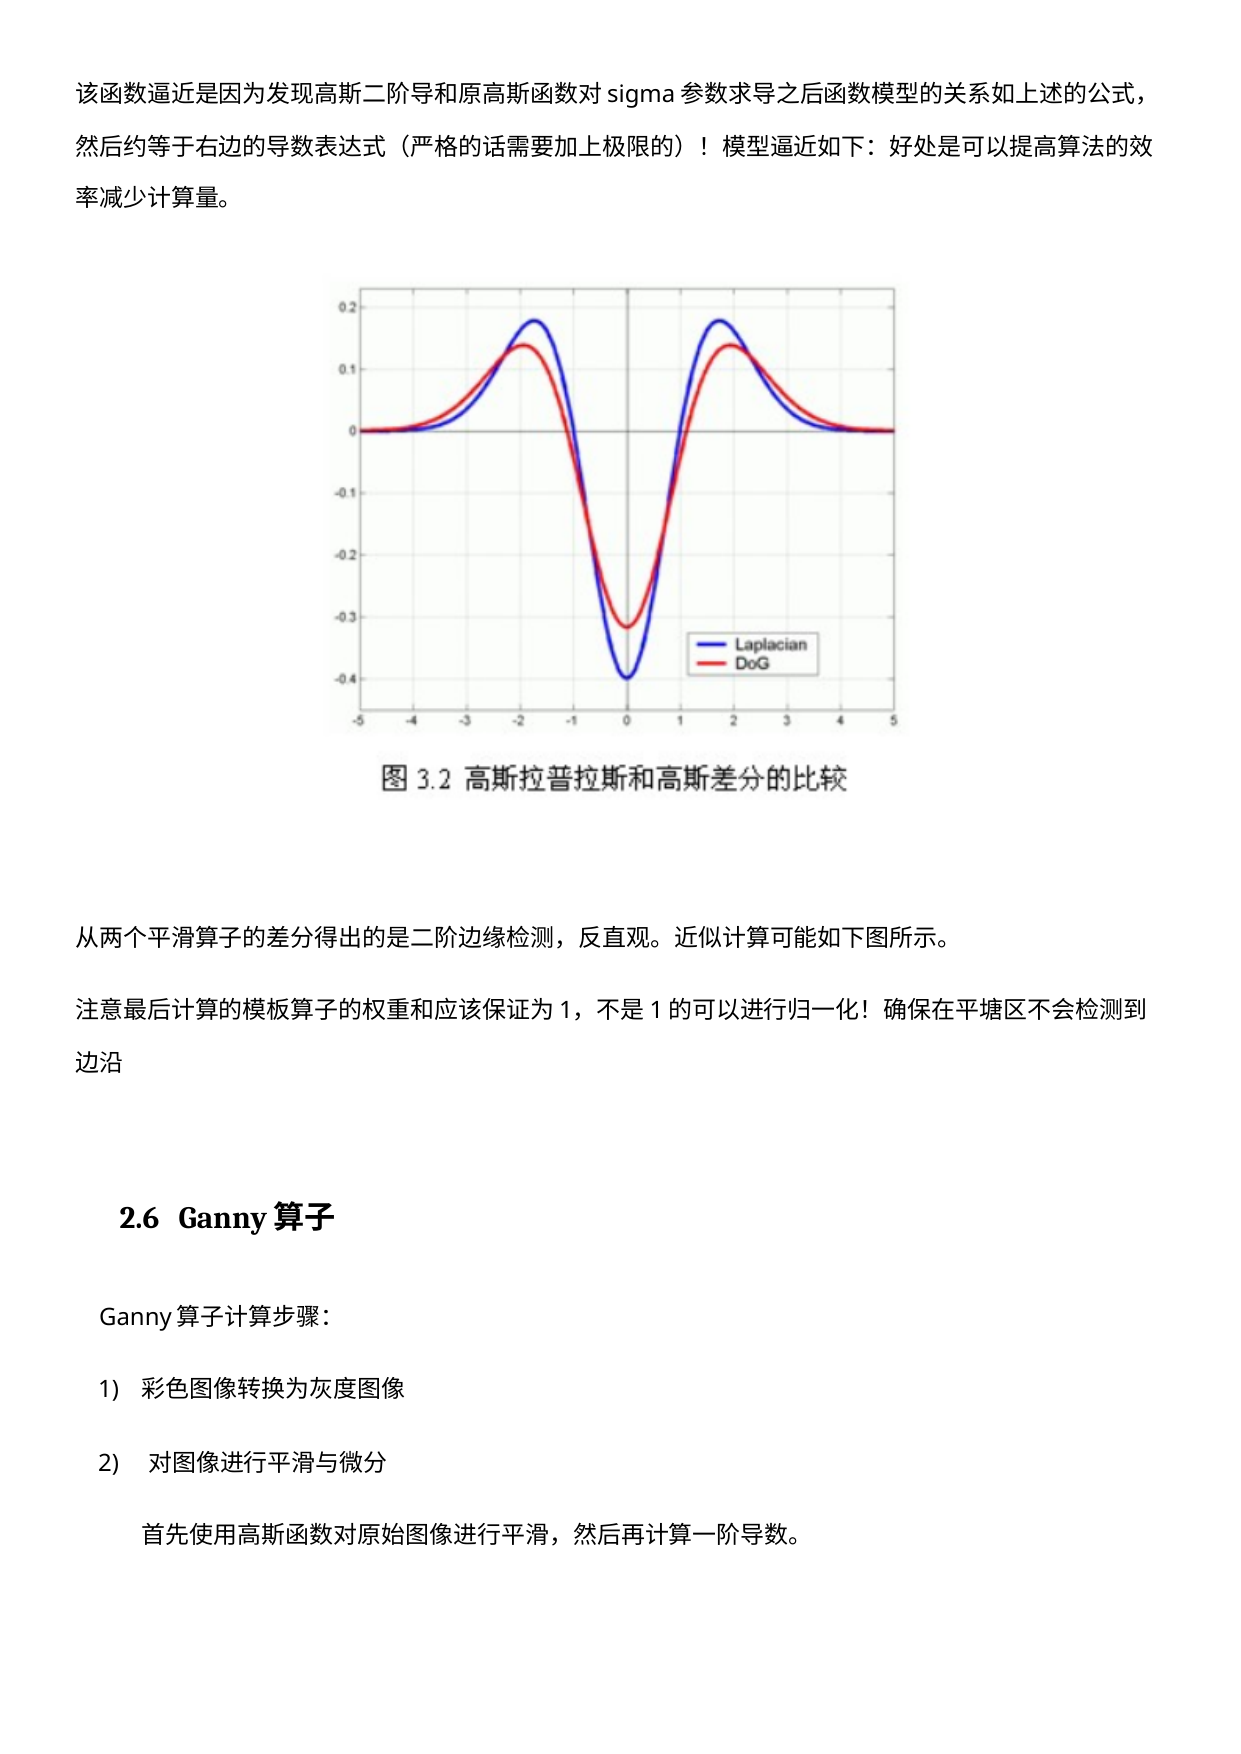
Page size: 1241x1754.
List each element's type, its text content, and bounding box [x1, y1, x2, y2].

text 注意最后计算的模板算子的权重和应该保证为1，不是1的可以进行归一化！确保在平塘区不会检测到边沿 [75, 991, 1165, 1078]
text Ganny算子计算步骤： [75, 1297, 1165, 1332]
subtitle Ganny算子 [119, 1192, 1165, 1237]
list 首先使用高斯函数对原始图像进行平滑，然后再计算一阶导数。 [142, 1516, 1165, 1551]
list 对图像进行平滑与微分 [98, 1443, 1165, 1478]
list 彩色图像转换为灰度图像 [98, 1370, 1165, 1405]
text 该函数逼近是因为发现高斯二阶导和原高斯函数对sigma参数求导之后函数模型的关系如上述的公式，然后约等于右边的导数表达式（严格的话需要加上极限的）！模型逼近如下：好处是可以提高算法的效率减少计算量。 [75, 75, 1165, 214]
text 从两个平滑算子的差分得出的是二阶边缘检测，反直观。近似计算可能如下图所示。 [75, 918, 1165, 953]
picture [296, 251, 945, 812]
